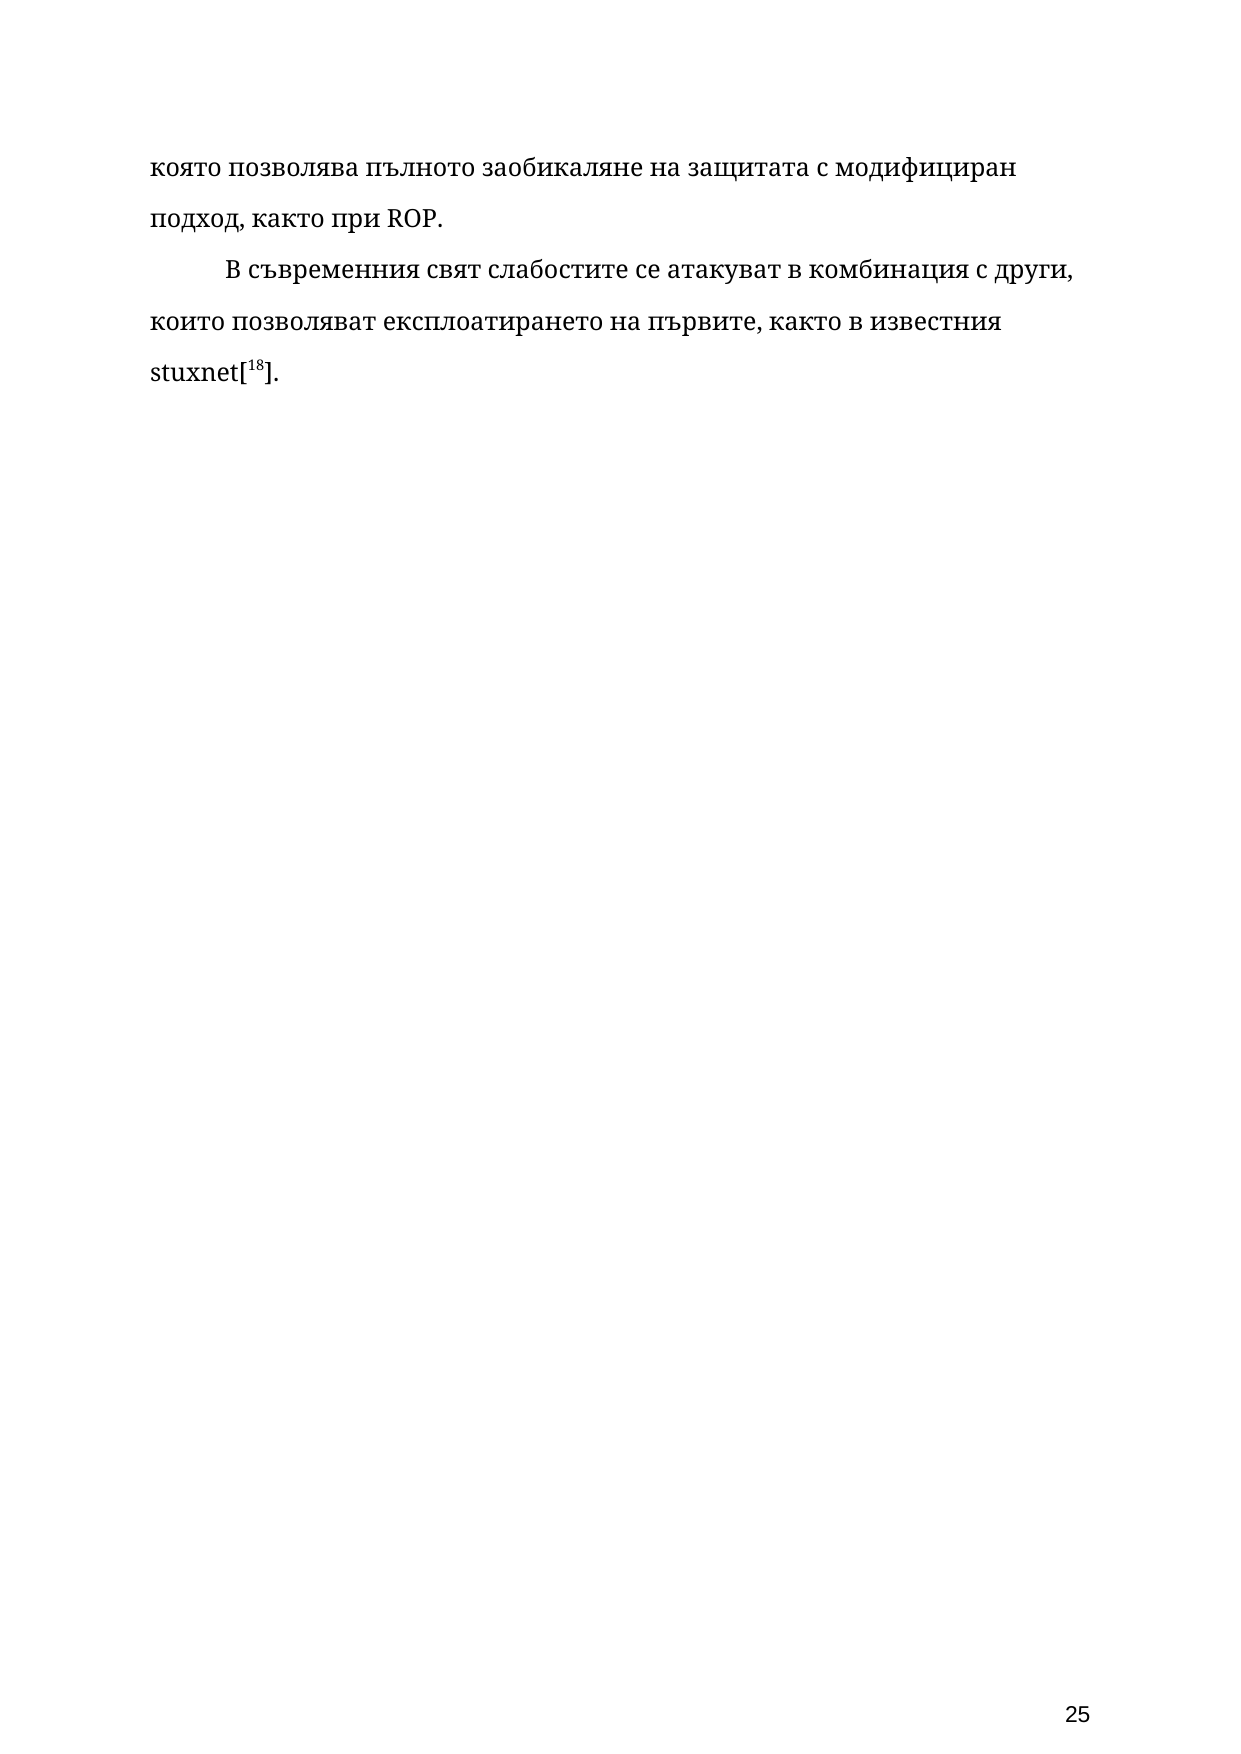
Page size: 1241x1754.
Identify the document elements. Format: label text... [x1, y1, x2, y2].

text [150, 150, 1090, 235]
text В съвременния свят слабостите се атакуват в комбинация с други, които позволяват експлоатирането на първите, както в известния stuxnet[]. [150, 252, 1090, 388]
